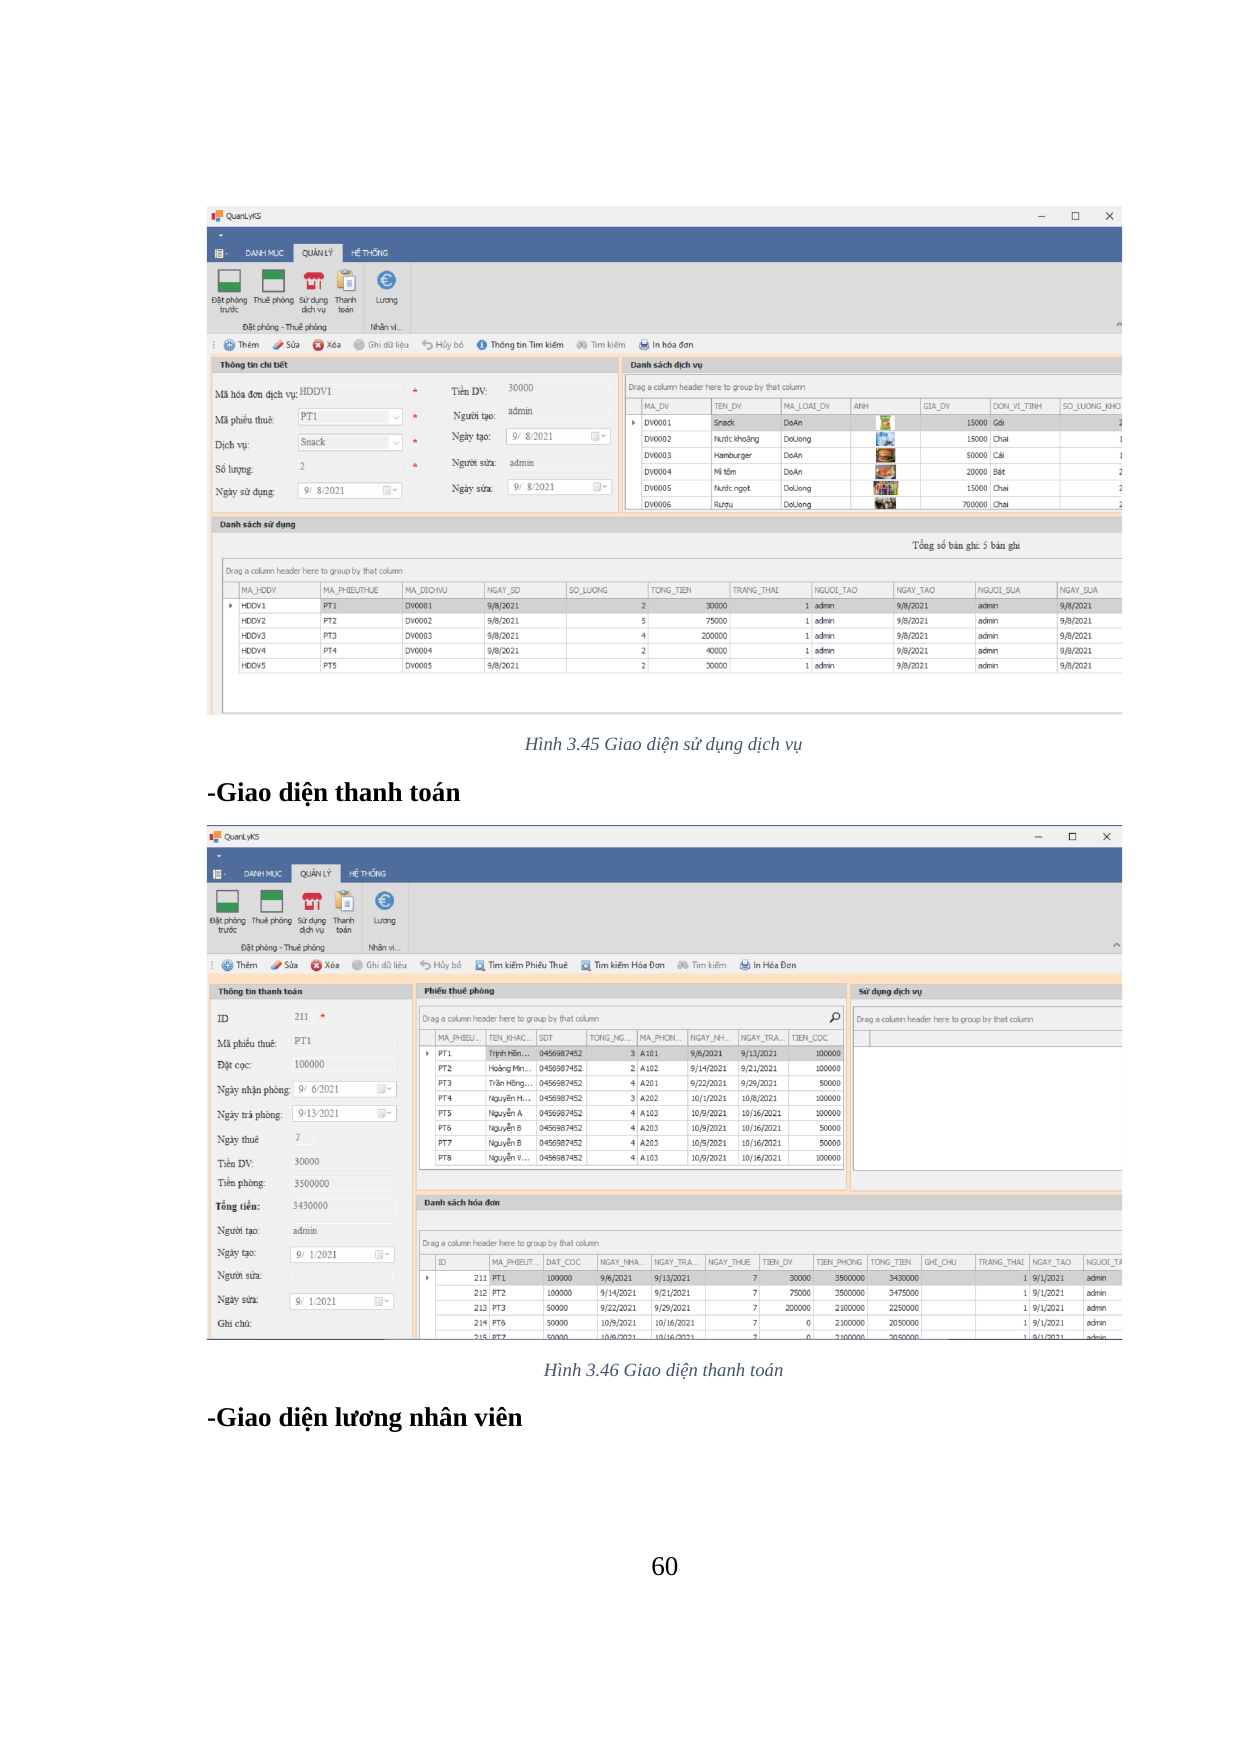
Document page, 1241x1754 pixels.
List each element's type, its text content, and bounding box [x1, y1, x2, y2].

text -Giao diện thanh toán [207, 776, 1122, 807]
text -Giao diện lương nhân viên [207, 1401, 1122, 1433]
picture [206, 206, 1123, 715]
picture [206, 825, 1123, 1340]
